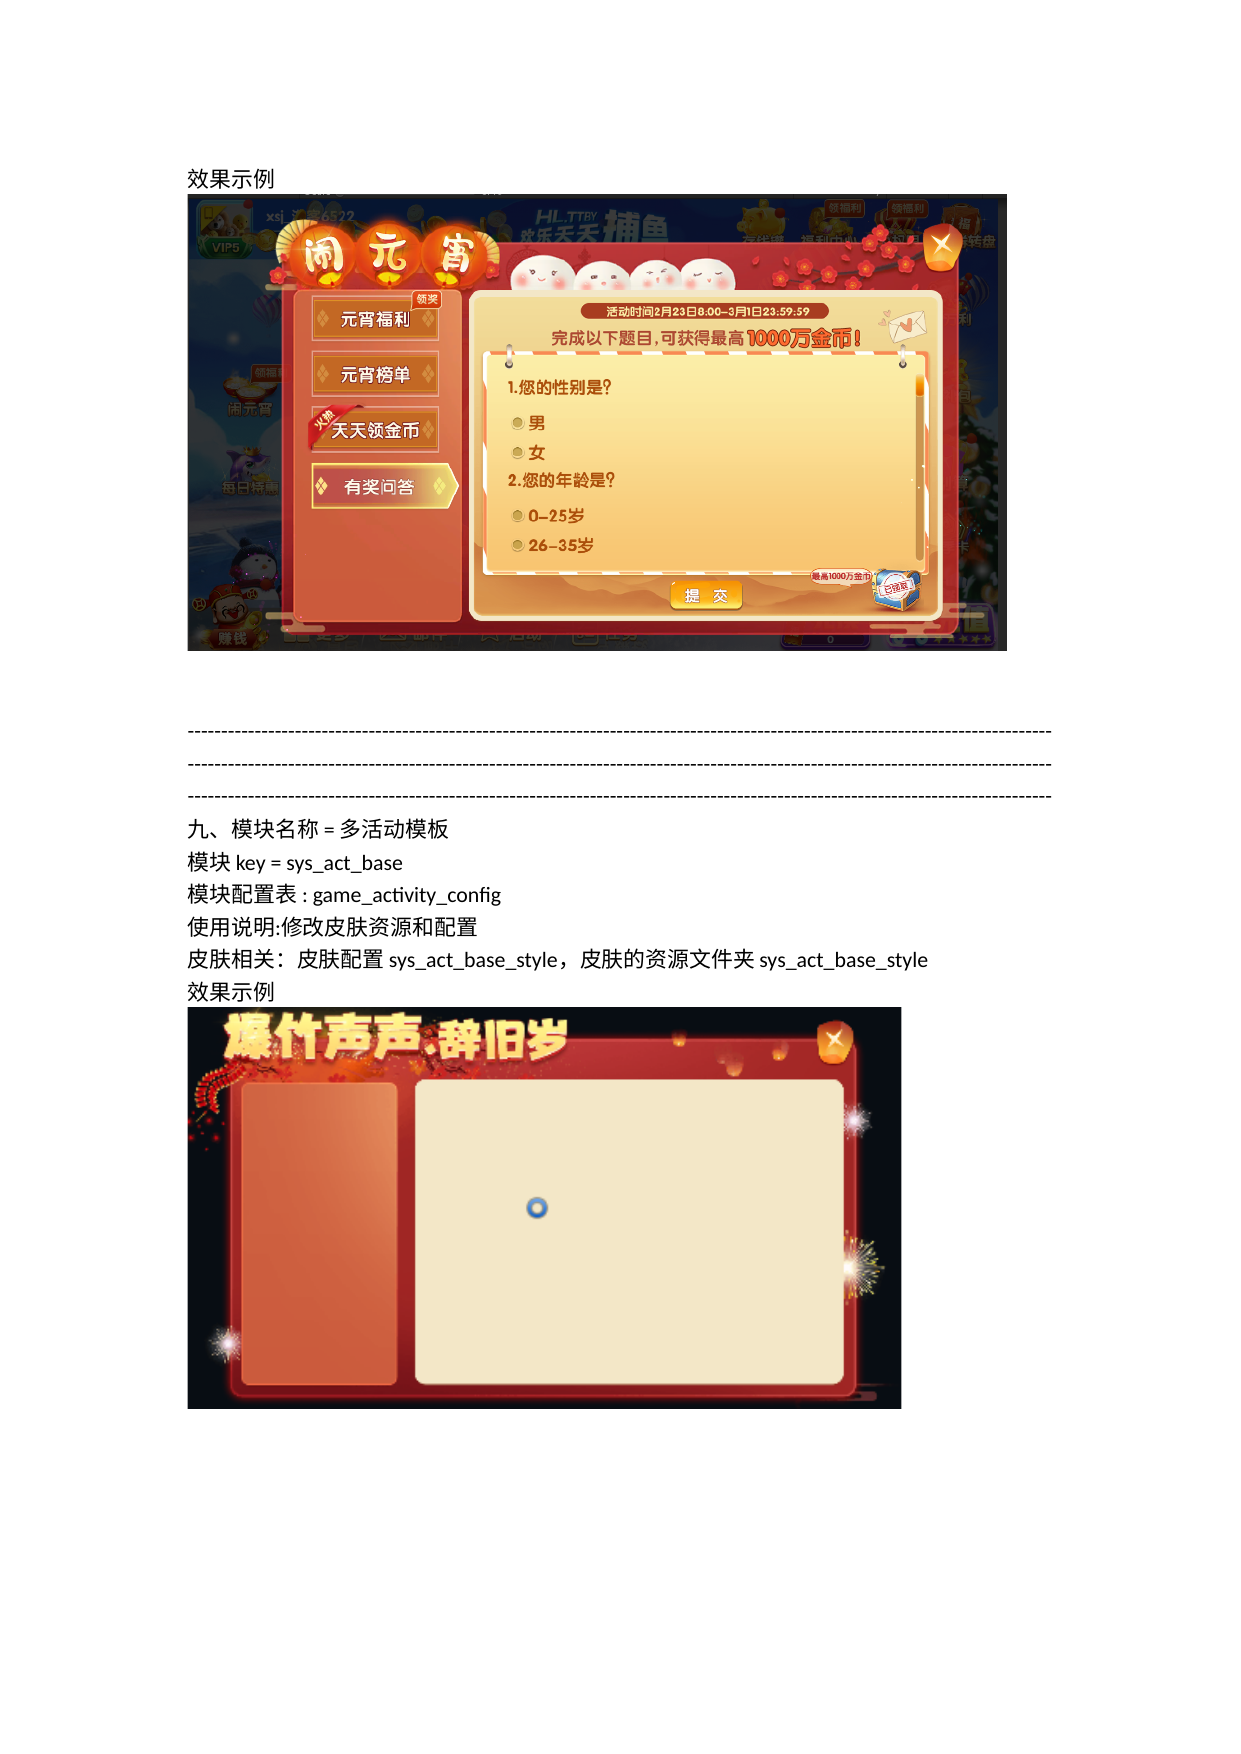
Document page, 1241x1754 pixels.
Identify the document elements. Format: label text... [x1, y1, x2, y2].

text 皮肤相关：皮肤配置sys_act_base_style，皮肤的资源文件夹sys_act_base_style [187, 942, 1053, 974]
picture [187, 194, 1007, 651]
text 九、模块名称 = 多活动模板 [187, 812, 1053, 844]
text 模块配置表 : game_activity_config [187, 877, 1053, 909]
text 使用说明:修改皮肤资源和配置 [187, 909, 1053, 942]
text 效果示例 [187, 162, 1053, 194]
text 效果示例 [187, 974, 1053, 1007]
picture [187, 1007, 902, 1409]
text 模块key = sys_act_base [187, 844, 1053, 877]
text --------------------------------------------------------------------------------------------------------------------------------------------------------------------------------------------------------------------------------------------------------------------------------------------------------------------------------------------------------------------------------------------------- [187, 714, 1053, 812]
